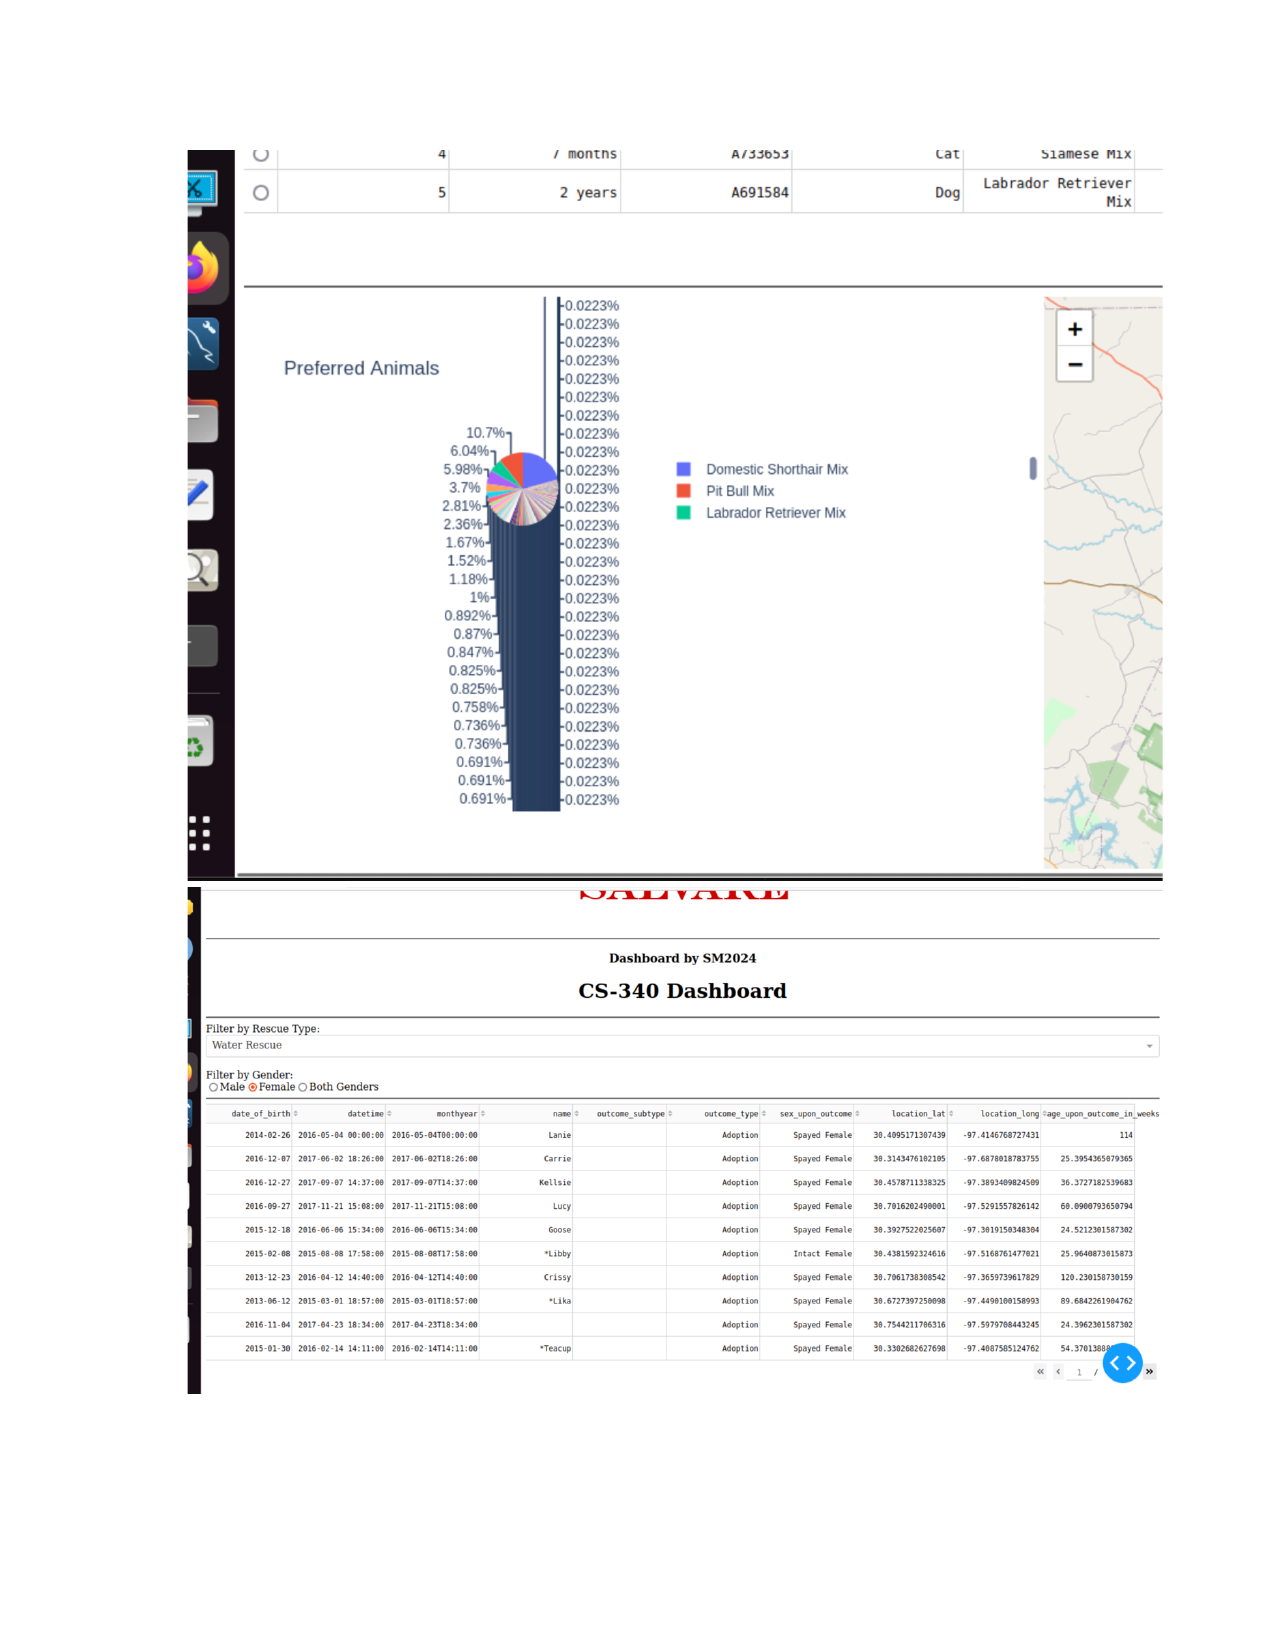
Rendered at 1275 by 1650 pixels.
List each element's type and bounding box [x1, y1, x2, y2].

picture [187, 887, 1163, 1394]
picture [187, 150, 1163, 881]
